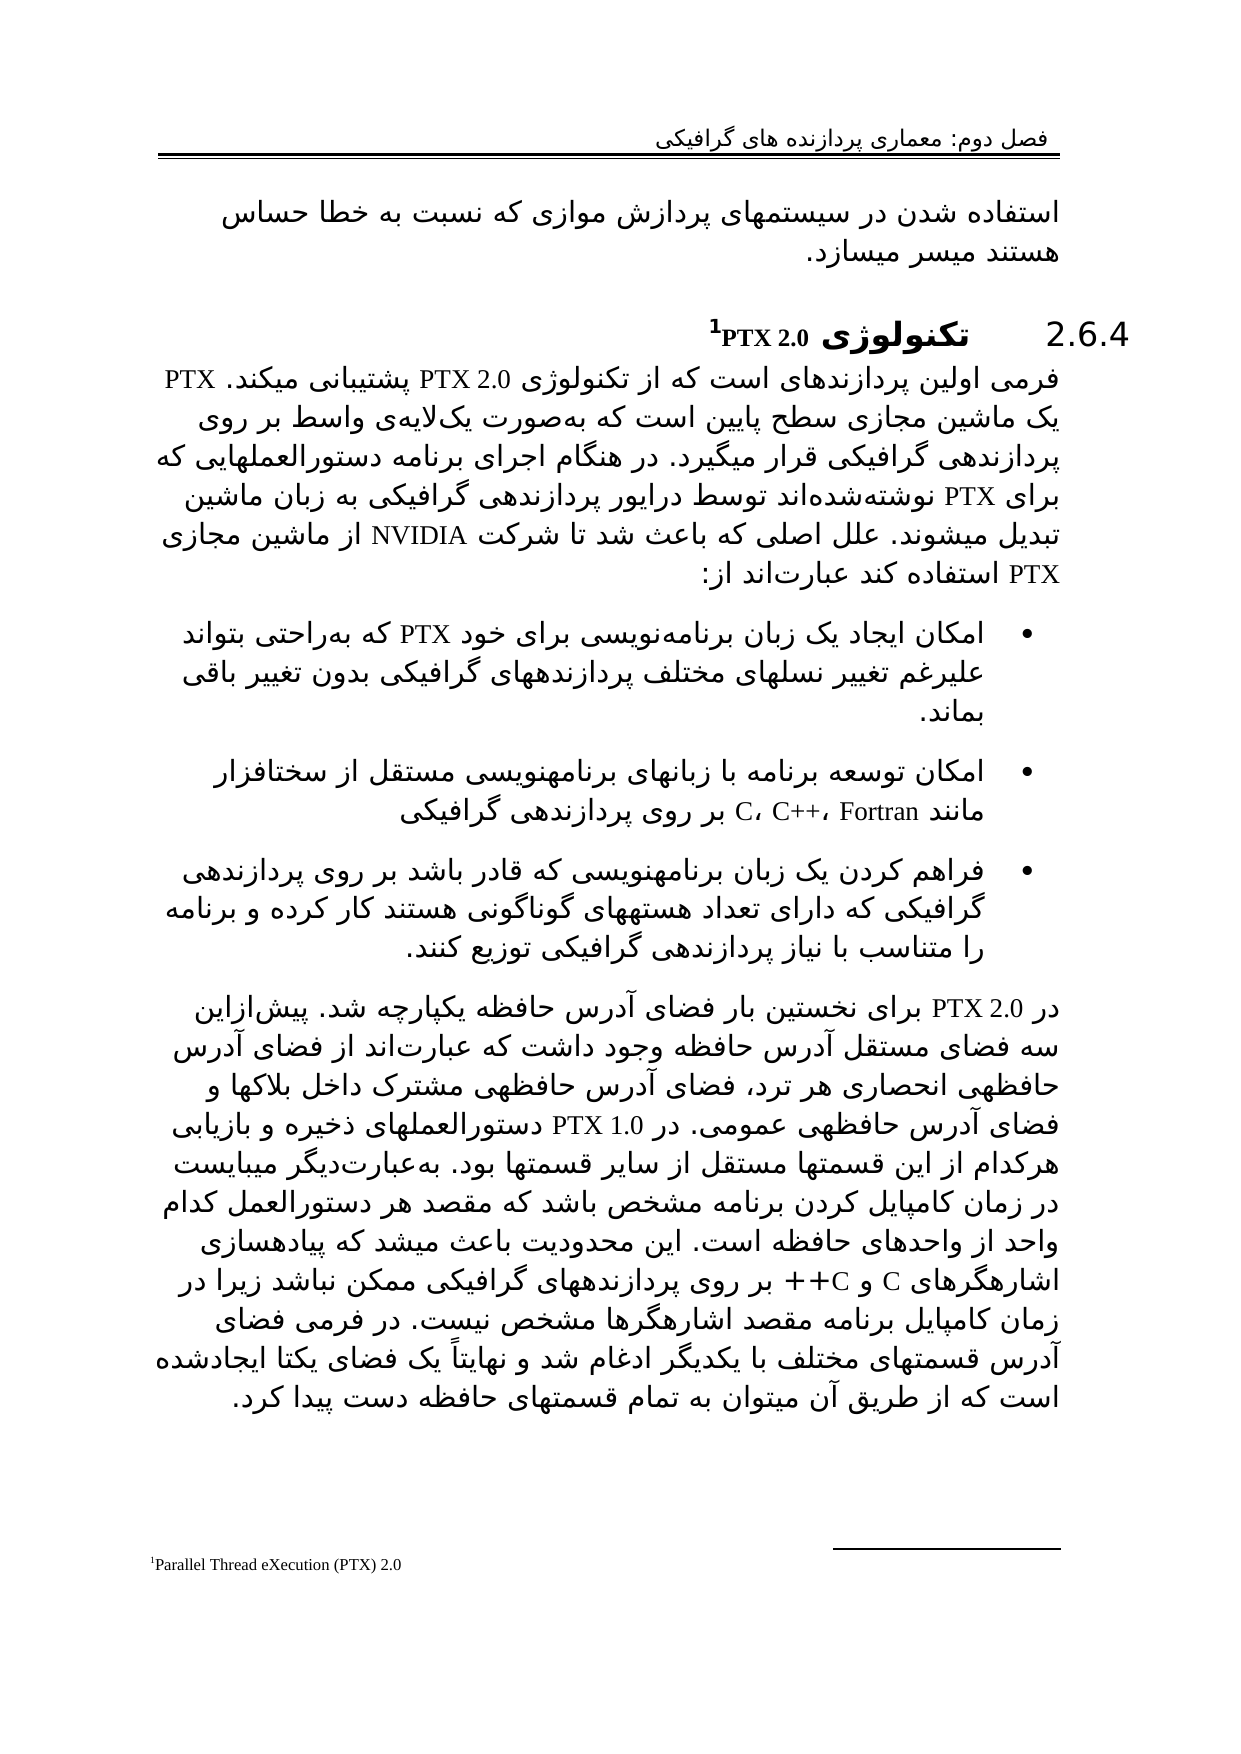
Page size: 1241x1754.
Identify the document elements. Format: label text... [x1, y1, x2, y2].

list امکان توسعه برنامه با زبانهای برنامهنویسی مستقل از سختافزار مانند C، C++، Fortran بر روی پردازندهی گرافیکی [150, 754, 1023, 827]
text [150, 196, 1060, 268]
subtitle تکنولوژی PTX 2.0 [150, 315, 1045, 354]
text در PTX 2.0 برای نخستین بار فضای آدرس حافظه یکپارچه شد. پیش‌ازاین سه فضای مستقل آدرس حافظه وجود داشت که عبارت‌اند از فضای آدرس حافظهی انحصاری هر ترد، فضای آدرس حافظهی مشترک داخل بلاکها و فضای آدرس حافظهی عمومی. در PTX 1.0 دستورالعملهای ذخیره و بازیابی هرکدام از این قسمتها مستقل از سایر قسمتها بود. به‌عبارت‌دیگر میبایست در زمان کامپایل کردن برنامه مشخص باشد که مقصد هر دستورالعمل کدام واحد از واحدهای حافظه است. این محدودیت باعث میشد که پیادهسازی اشارهگرهای C و C++ بر روی پردازندههای گرافیکی ممکن نباشد زیرا در زمان کامپایل برنامه مقصد اشارهگرها مشخص نیست. در فرمی فضای آدرس قسمتهای مختلف با یکدیگر ادغام شد و نهایتاً یک فضای یکتا ایجادشده است که از طریق آن میتوان به تمام قسمتهای حافظه دست پیدا کرد. [150, 991, 1060, 1414]
list فراهم کردن یک زبان برنامهنویسی که قادر باشد بر روی پردازندهی گرافیکی که دارای تعداد هستههای گوناگونی هستند کار کرده و برنامه را متناسب با نیاز پردازندهی گرافیکی توزیع کنند. [150, 853, 1023, 965]
text فرمی اولین پردازندهای است که از تکنولوژی PTX 2.0 پشتیبانی میکند. PTX یک ماشین مجازی سطح پایین است که به‌صورت یک‌لایه‌ی واسط بر روی پردازندهی گرافیکی قرار میگیرد. در هنگام اجرای برنامه دستورالعملهایی که برای PTX نوشته‌شده‌اند توسط درایور پردازندهی گرافیکی به زبان ماشین تبدیل میشوند. علل اصلی که باعث شد تا شرکت NVIDIA از ماشین مجازی PTX استفاده کند عبارت‌اند از: [150, 362, 1060, 591]
list امکان ایجاد یک زبان برنامه‌نویسی برای خود PTX که به‌راحتی بتواند علیرغم تغییر نسلهای مختلف پردازندههای گرافیکی بدون تغییر باقی بماند. [150, 616, 1023, 728]
